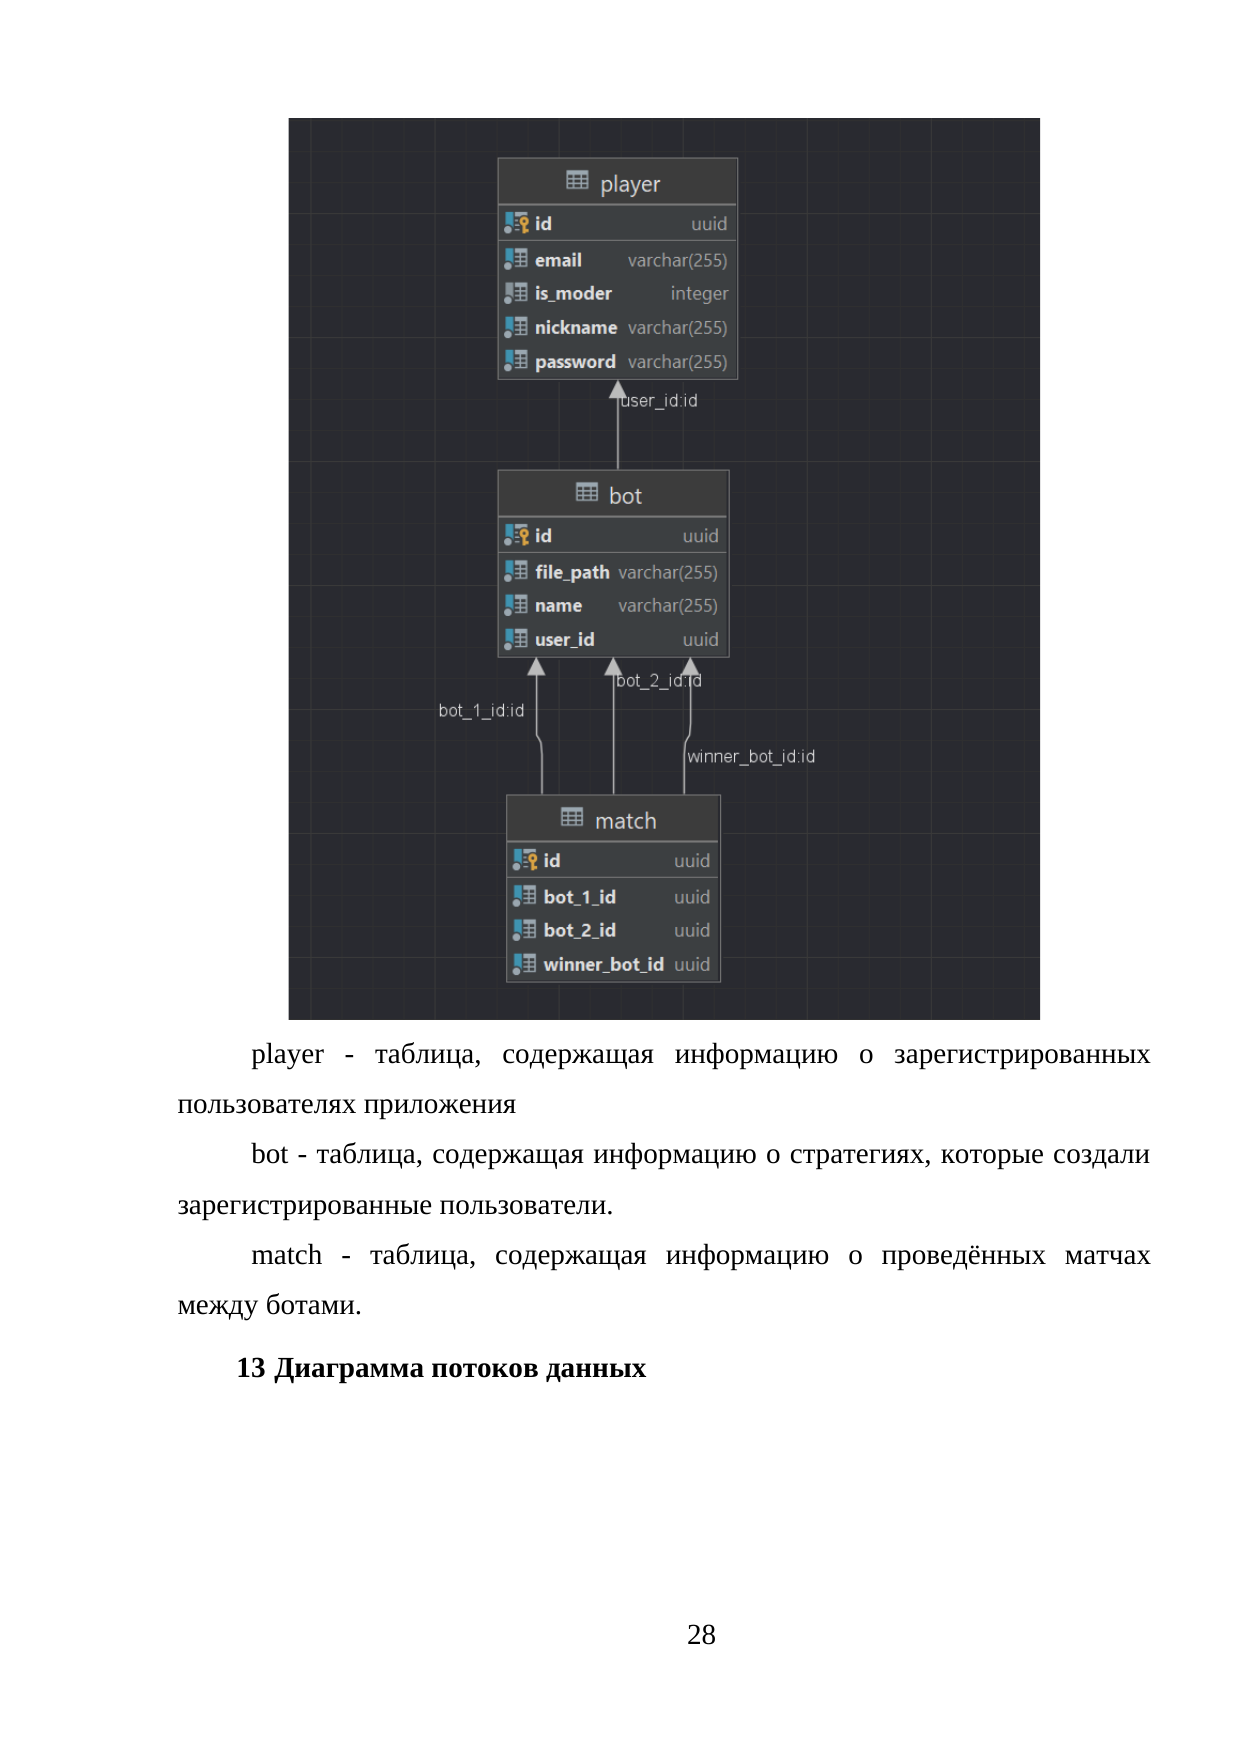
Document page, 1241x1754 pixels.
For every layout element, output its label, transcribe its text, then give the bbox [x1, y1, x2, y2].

text match - таблица, содержащая информацию о проведённых матчах между ботами. [177, 1237, 1152, 1321]
picture [288, 118, 1041, 1020]
text player - таблица, содержащая информацию о зарегистрированных пользователях приложения [177, 1036, 1152, 1120]
text bot - таблица, содержащая информацию о стратегиях, которые создали зарегистрированные пользователи. [177, 1137, 1152, 1220]
text Диаграмма потоков данных [236, 1350, 1152, 1384]
